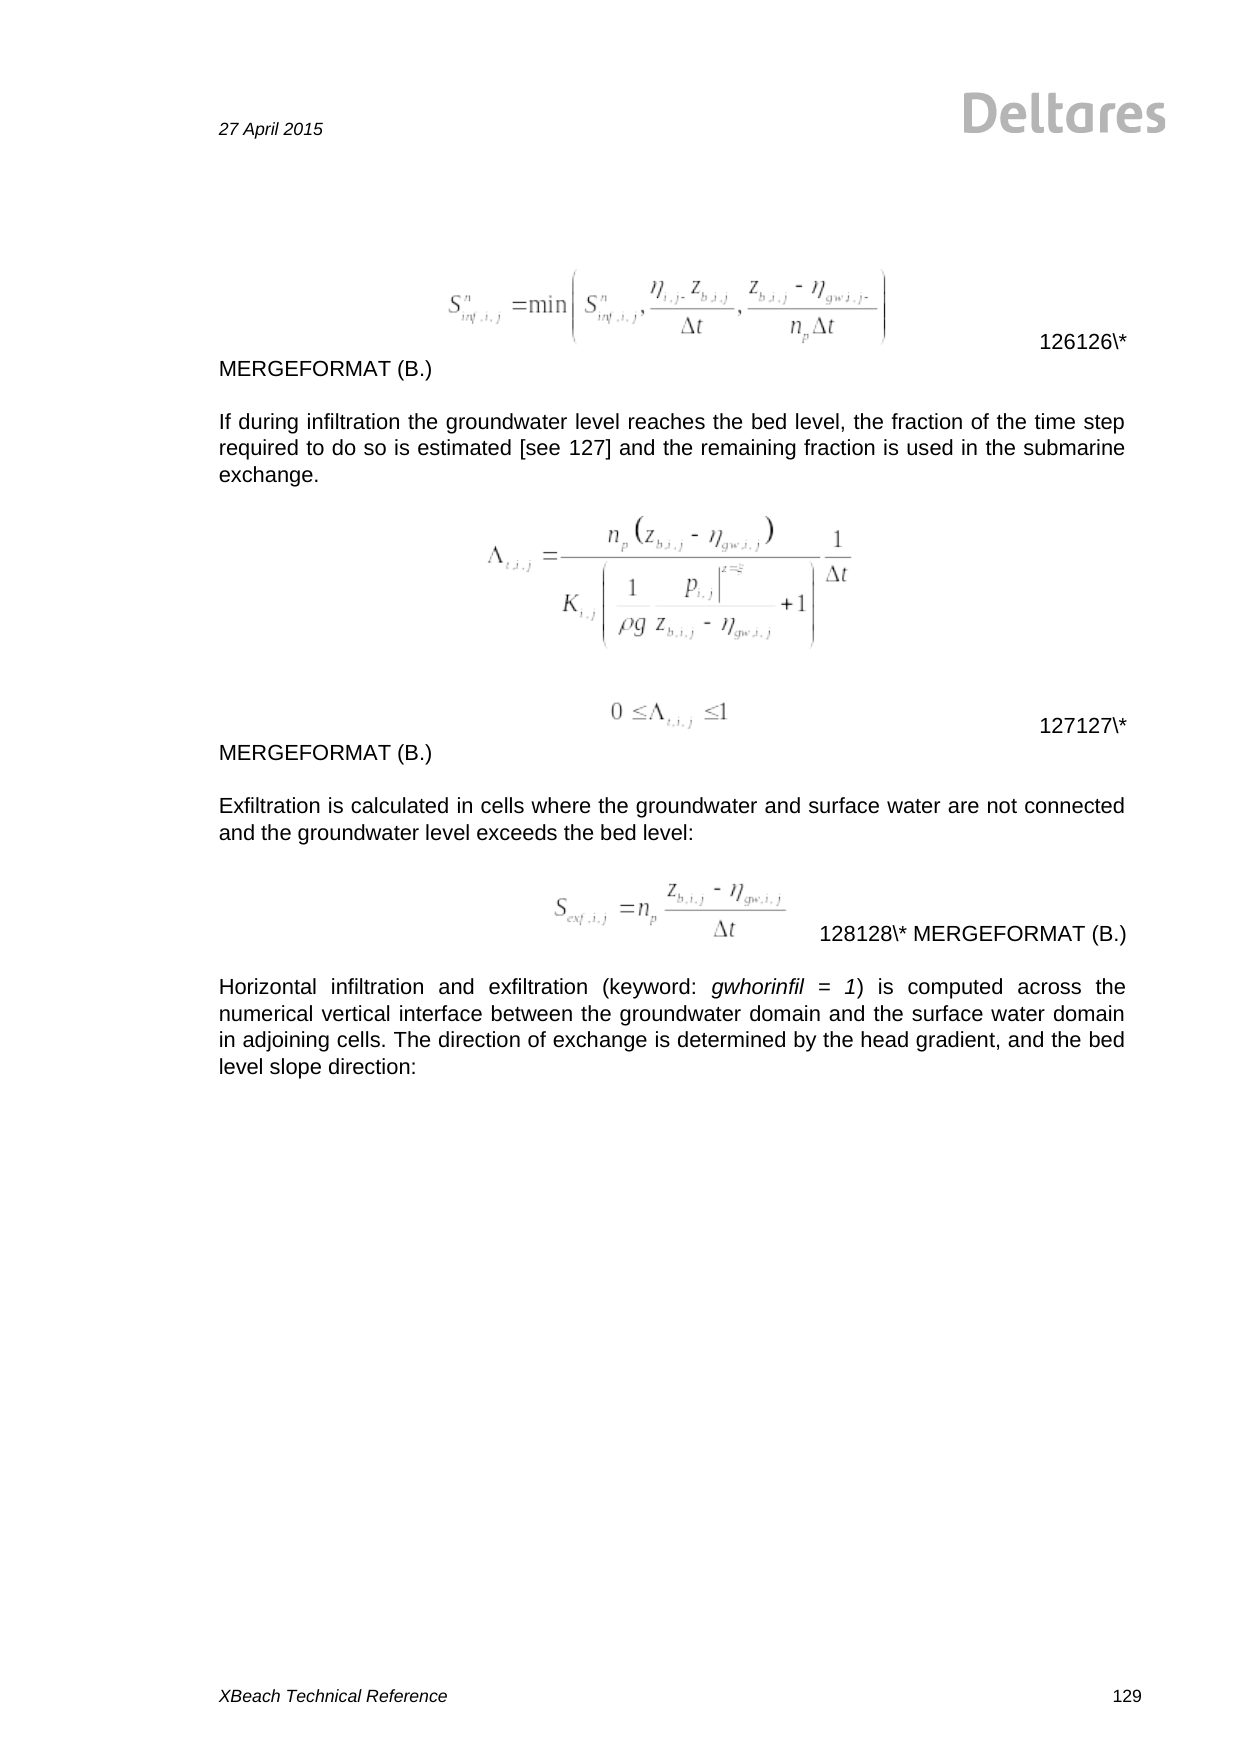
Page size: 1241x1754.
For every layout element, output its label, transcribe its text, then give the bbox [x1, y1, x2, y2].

text If during infiltration the groundwater level reaches the bed level, the fraction of the time step required to do so is estimated [see ] and the remaining fraction is used in the submarine exchange. [218, 407, 1126, 487]
picture [964, 75, 1166, 133]
text Horizontal infiltration and exfiltration (keyword: gwhorinfil = 1) is computed across the numerical vertical interface between the groundwater domain and the surface water domain in adjoining cells. The direction of exchange is determined by the head gradient, and the bed level slope direction: [218, 973, 1126, 1079]
text Exfiltration is calculated in cells where the groundwater and surface water are not connected and the groundwater level exceeds the bed level: [218, 792, 1126, 845]
